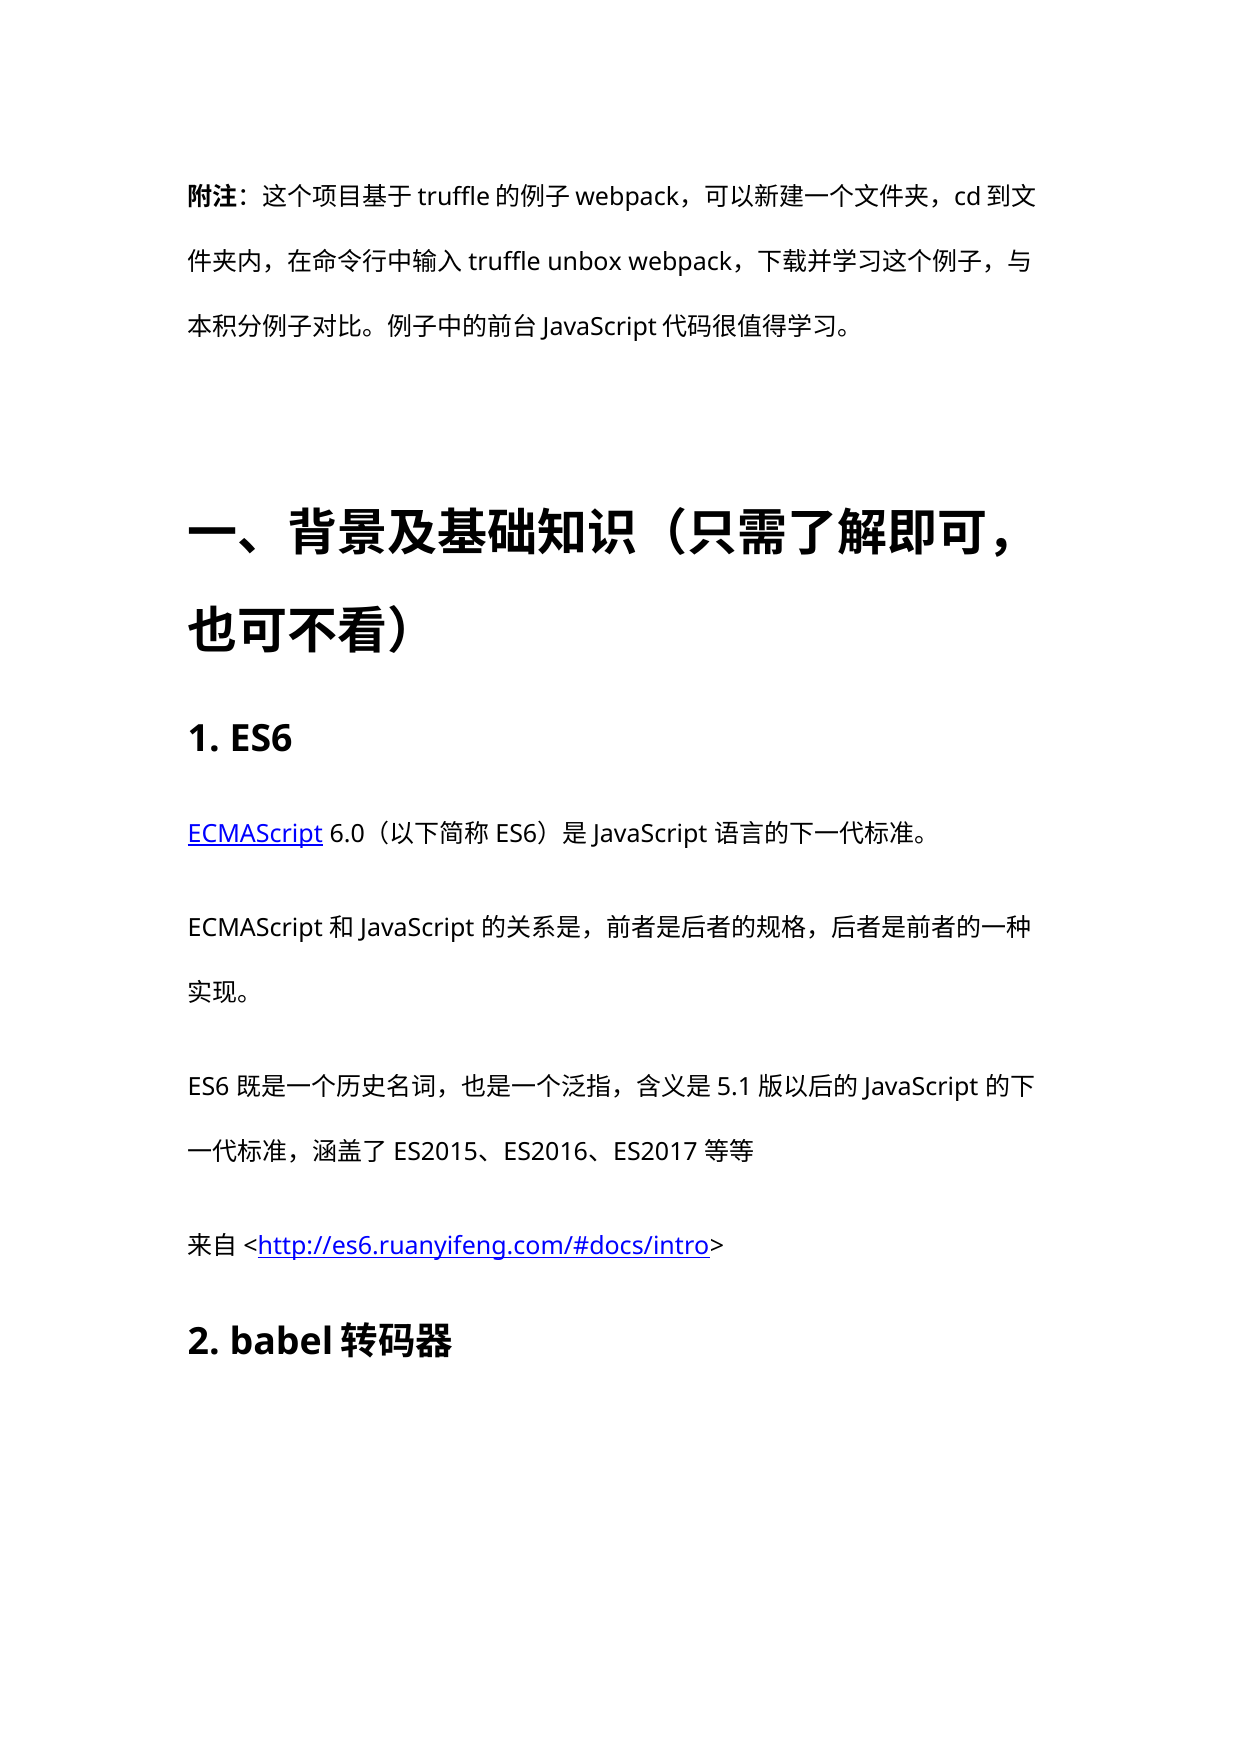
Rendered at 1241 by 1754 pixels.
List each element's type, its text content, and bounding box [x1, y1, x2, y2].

text 附注：这个项目基于truffle的例子webpack，可以新建一个文件夹，cd到文件夹内，在命令行中输入 truffle unbox webpack，下载并学习这个例子，与本积分例子对比。例子中的前台JavaScript代码很值得学习。 [187, 162, 1053, 357]
text 1. ES6 [187, 704, 1053, 769]
text ECMAScript 6.0（以下简称 ES6）是 JavaScript 语言的下一代标准。 [187, 799, 1053, 864]
text ECMAScript 和 JavaScript 的关系是，前者是后者的规格，后者是前者的一种实现。 [187, 893, 1053, 1023]
text 2. babel转码器 [187, 1305, 1053, 1370]
text 一、背景及基础知识（只需了解即可，也可不看） [187, 480, 1053, 675]
text ES6 既是一个历史名词，也是一个泛指，含义是 5.1 版以后的 JavaScript 的下一代标准，涵盖了 ES2015、ES2016、ES2017 等等 [187, 1052, 1053, 1182]
text 来自 <http://es6.ruanyifeng.com/#docs/intro> [187, 1211, 1053, 1276]
